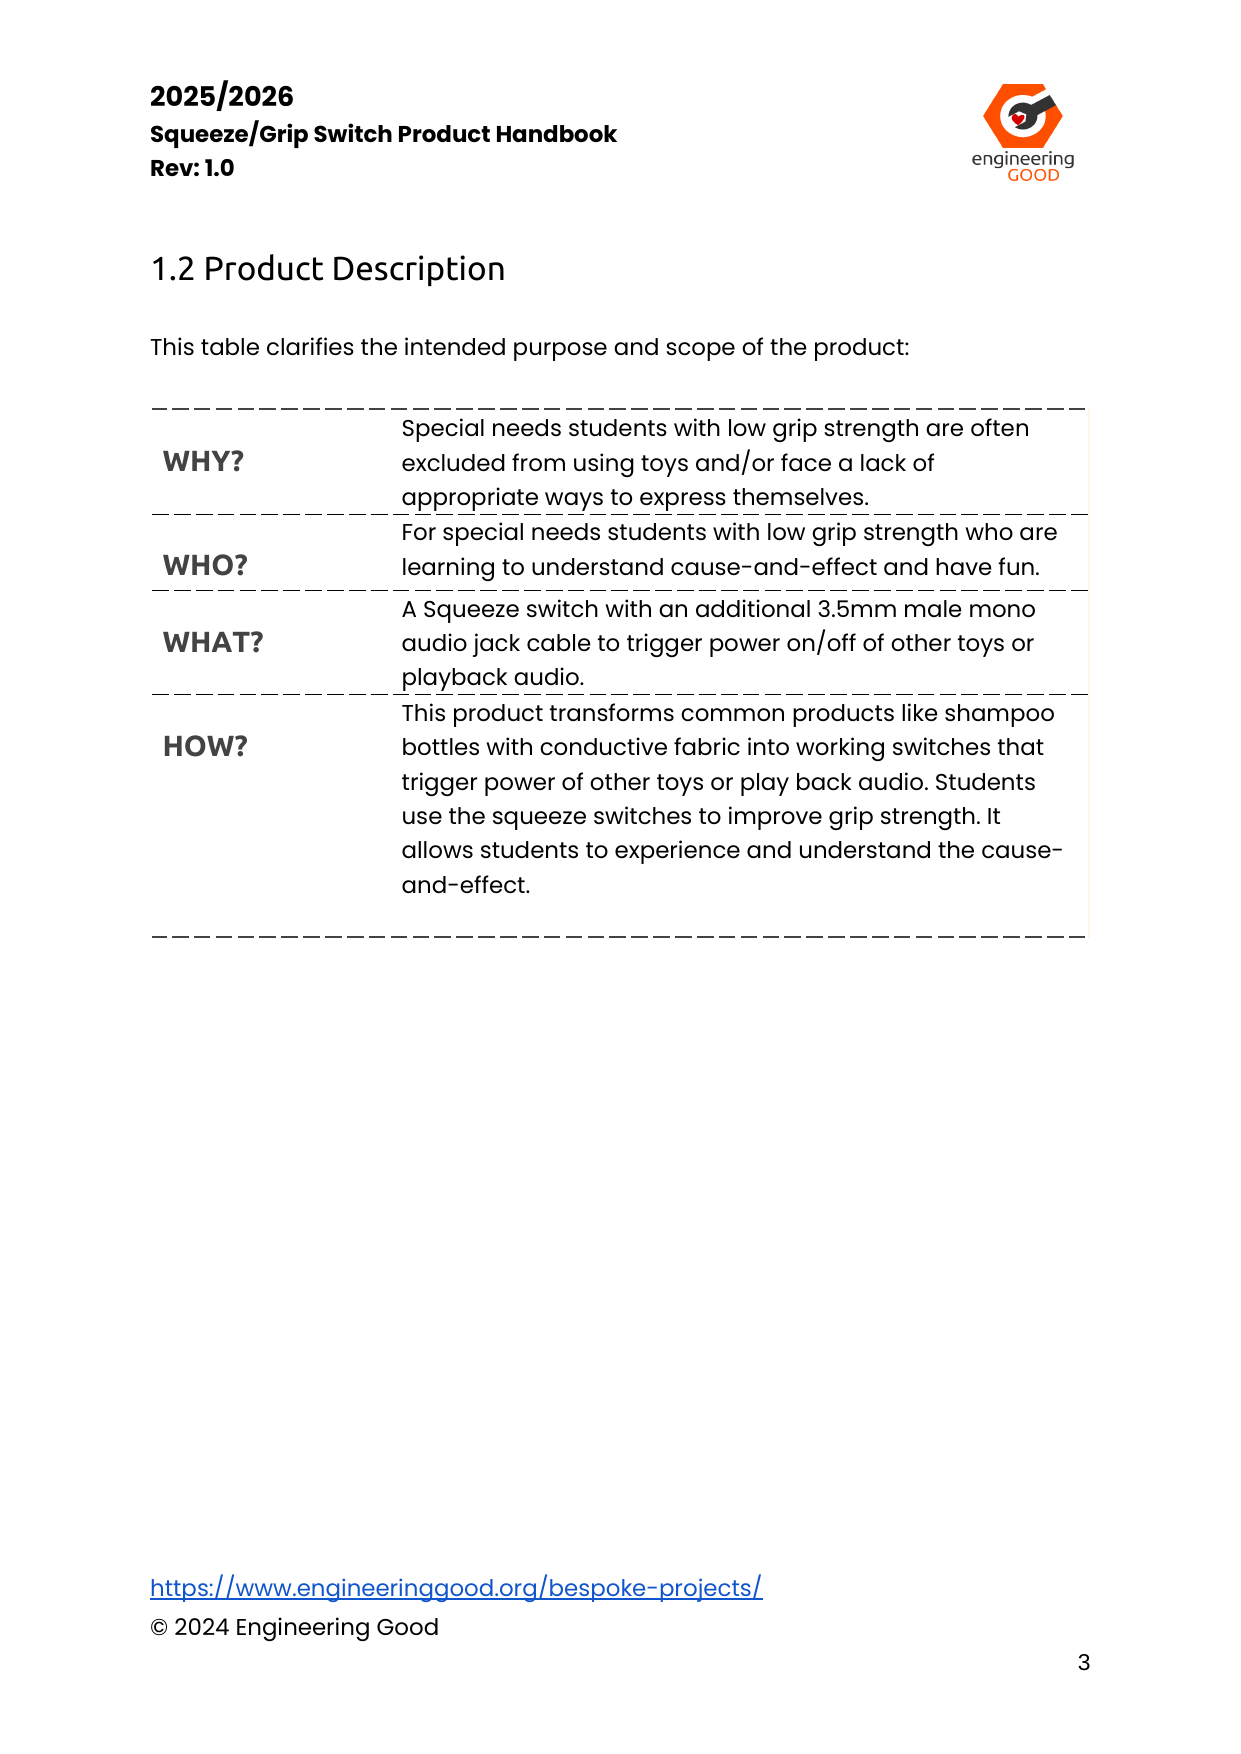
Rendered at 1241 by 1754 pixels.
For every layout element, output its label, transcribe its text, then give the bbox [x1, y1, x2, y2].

picture [945, 59, 1093, 207]
table_cell WHO? [152, 514, 389, 590]
table_header Special needs students with low grip strength are often excluded from using toys and/or face a lack of appropriate ways to express themselves. [390, 408, 1088, 513]
table_header WHY? [152, 408, 390, 513]
text This table clarifies the intended purpose and scope of the product: [150, 329, 1090, 364]
subtitle 1.2 Product Description [150, 248, 1090, 287]
table_cell HOW? [152, 694, 389, 936]
table_cell This product transforms common products like shampoo bottles with conductive fabric into working switches that trigger power of other toys or play back audio. Students use the squeeze switches to improve grip strength. It allows students to experience and understand the cause-and-effect. [391, 694, 1088, 936]
table_cell A Squeeze switch with an additional 3.5mm male mono audio jack cable to trigger power on/off of other toys or playback audio. [391, 590, 1088, 694]
table_cell For special needs students with low grip strength who are learning to understand cause-and-effect and have fun. [391, 514, 1088, 590]
table_cell WHAT? [152, 590, 389, 694]
